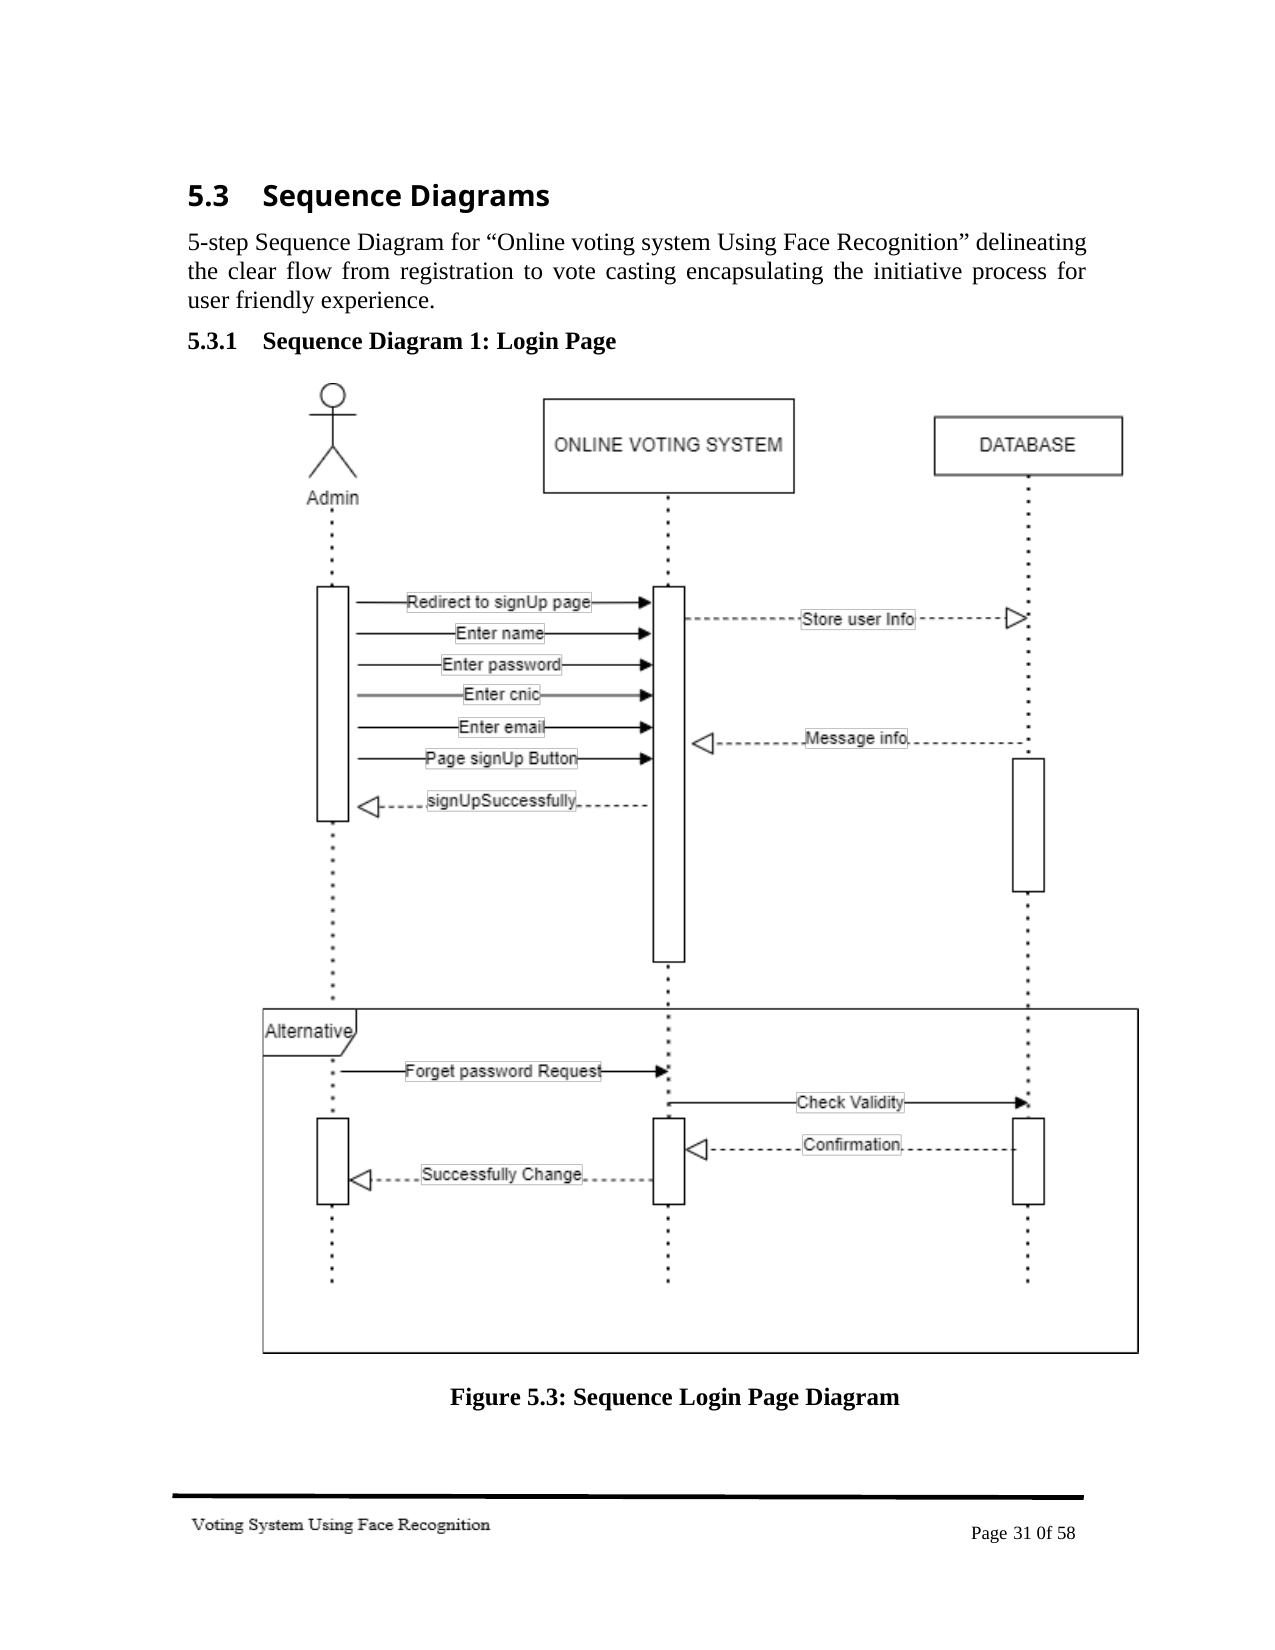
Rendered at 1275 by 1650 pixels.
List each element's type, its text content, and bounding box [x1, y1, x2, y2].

subtitle Sequence Diagrams [187, 175, 1087, 215]
picture [262, 383, 1139, 1354]
list Sequence Diagram 1: Login Page [187, 326, 1087, 355]
list Figure 5.3: Sequence Login Page Diagram [262, 1382, 1087, 1411]
picture [187, 1515, 494, 1539]
text 5-step Sequence Diagram for “Online voting system Using Face Recognition” delineating the clear flow from registration to vote casting encapsulating the initiative process for user friendly experience. [187, 227, 1087, 313]
